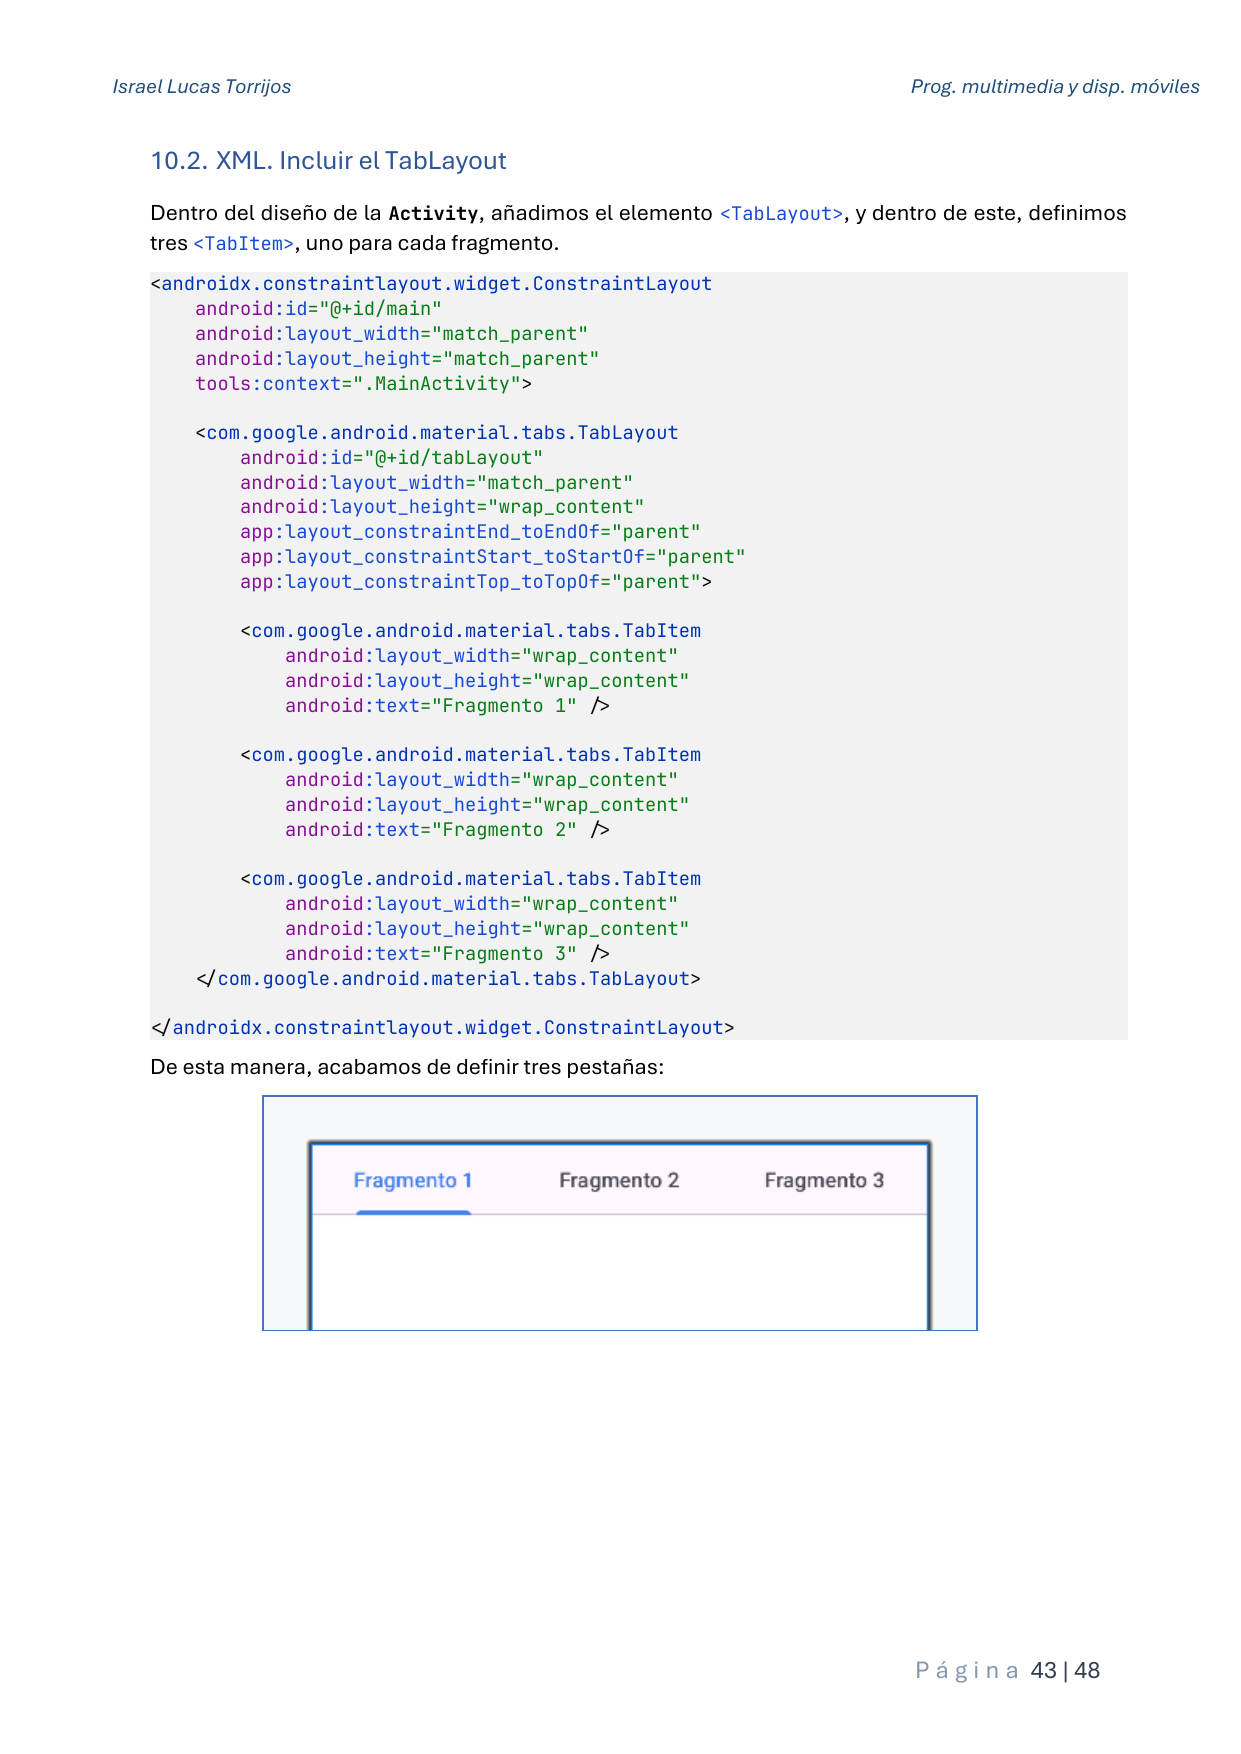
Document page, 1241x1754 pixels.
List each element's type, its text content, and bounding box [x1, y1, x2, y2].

text De esta manera, acabamos de definir tres pestañas: [150, 1053, 1128, 1081]
text Dentro del diseño de la Activity, añadimos el elemento <TabLayout>, y dentro de este, definimos tres <TabItem>, uno para cada fragmento. [150, 199, 1128, 257]
subtitle XML. Incluir el TabLayout [150, 144, 1128, 177]
text <androidx.constraintlayout.widget.ConstraintLayout android:id="@+id/main" android:layout_width="match_parent" android:layout_height="match_parent" tools:context=".MainActivity"> <com.google.android.material.tabs.TabLayout android:id="@+id/tabLayout" android:layout_width="match_parent" android:layout_height="wrap_content" app:layout_constraintEnd_toEndOf="parent" app:layout_constraintStart_toStartOf="parent" app:layout_constraintTop_toTopOf="parent"> <com.google.android.material.tabs.TabItem android:layout_width="wrap_content" android:layout_height="wrap_content" android:text="Fragmento 1" /> <com.google.android.material.tabs.TabItem android:layout_width="wrap_content" android:layout_height="wrap_content" android:text="Fragmento 2" /> <com.google.android.material.tabs.TabItem android:layout_width="wrap_content" android:layout_height="wrap_content" android:text="Fragmento 3" /> </com.google.android.material.tabs.TabLayout> </androidx.constraintlayout.widget.ConstraintLayout> [150, 272, 1128, 1040]
picture [264, 1097, 976, 1330]
